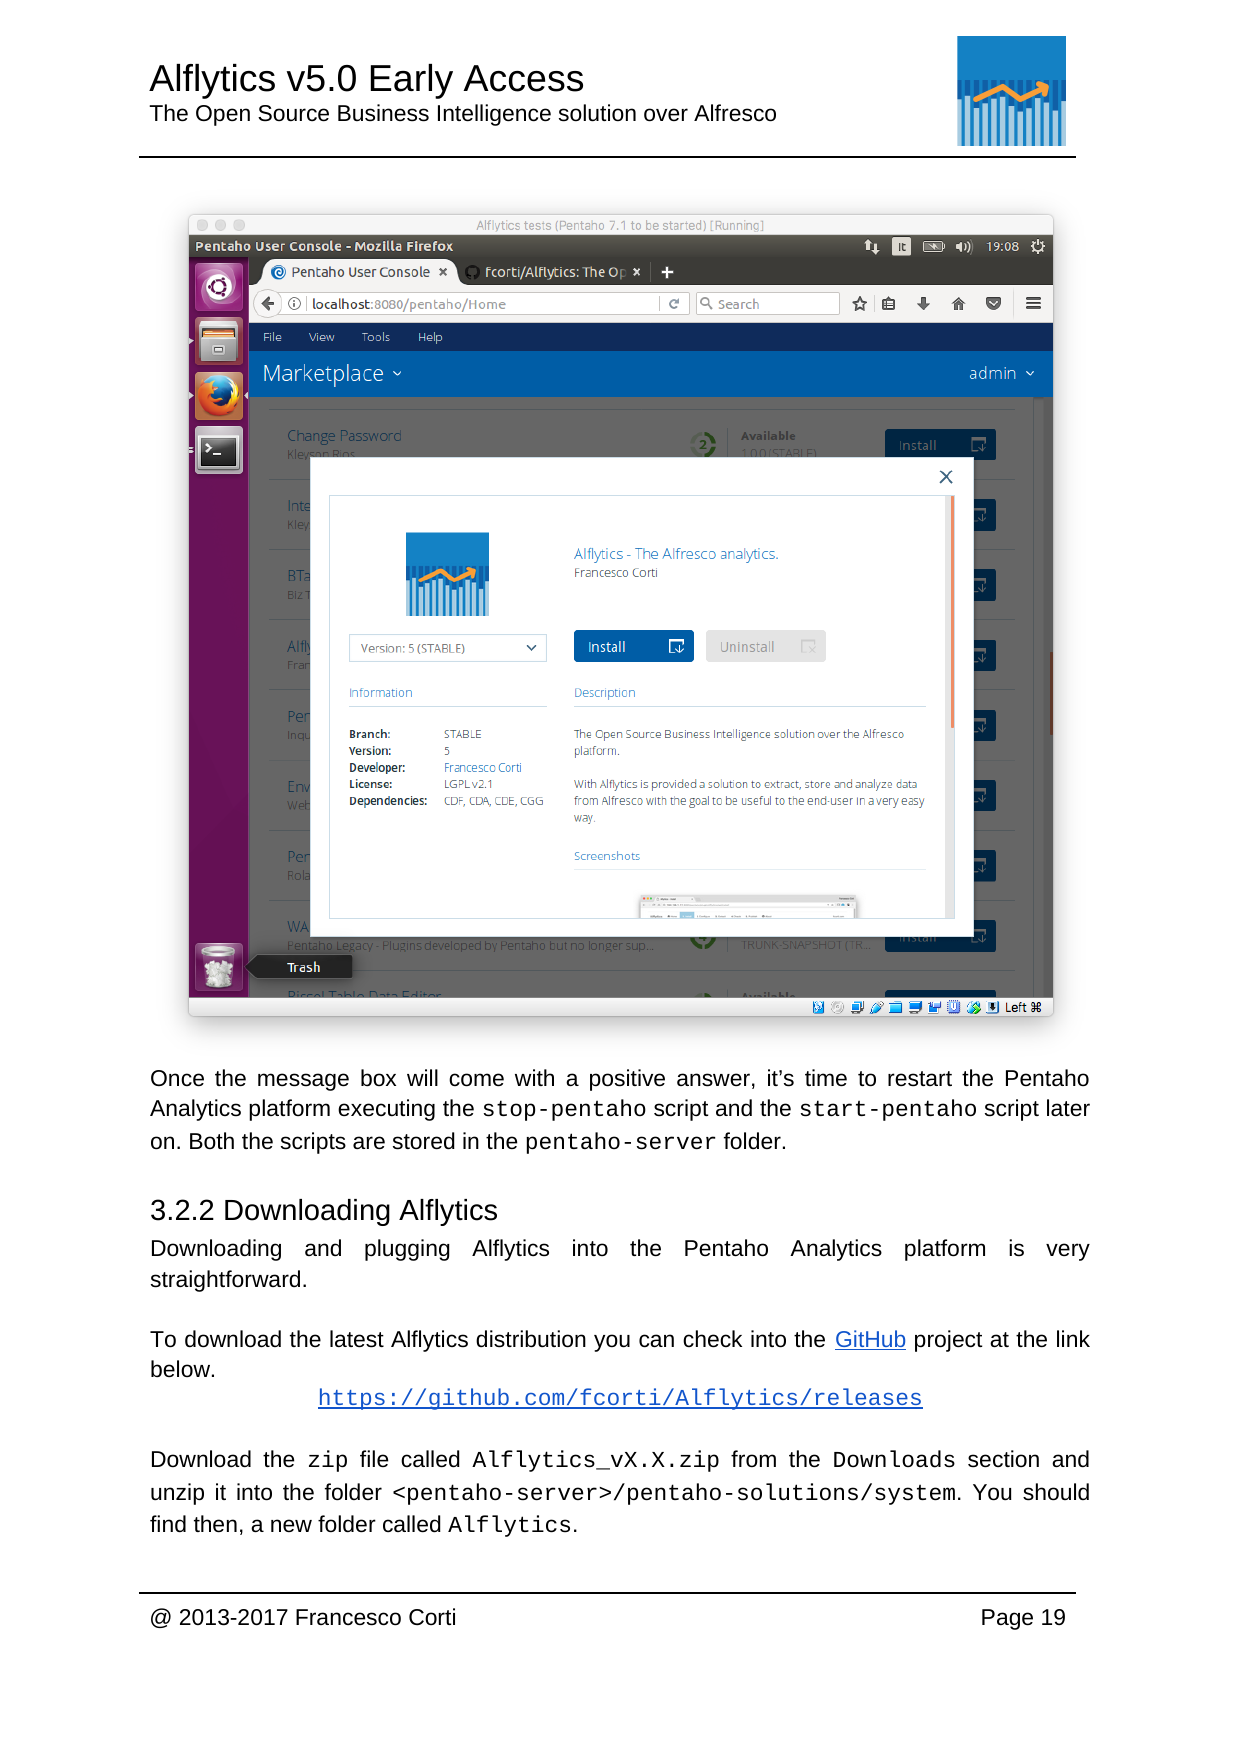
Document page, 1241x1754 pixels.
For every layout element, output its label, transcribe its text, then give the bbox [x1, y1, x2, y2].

subtitle 3.2.2 Downloading Alflytics [150, 1193, 1090, 1227]
text Once the message box will come with a positive answer, it’s time to restart the Pentaho Analytics platform executing the stop-pentaho script and the start-pentaho script later on. Both the scripts are stored in the pentaho-server folder. [150, 1065, 1090, 1156]
picture [150, 184, 1091, 1062]
picture [957, 36, 1066, 146]
text Download the zip file called Alflytics_vX.X.zip from the Downloads section and unzip it into the folder <pentaho-server>/pentaho-solutions/system. You should find then, a new folder called Alflytics. [150, 1446, 1090, 1539]
text Downloading and plugging Alflytics into the Pentaho Analytics platform is very straightforward. [150, 1235, 1090, 1292]
text To download the latest Alflytics distribution you can check into the GitHub project at the link below. [150, 1326, 1090, 1382]
text https://github.com/fcorti/Alflytics/releases [150, 1386, 1090, 1412]
